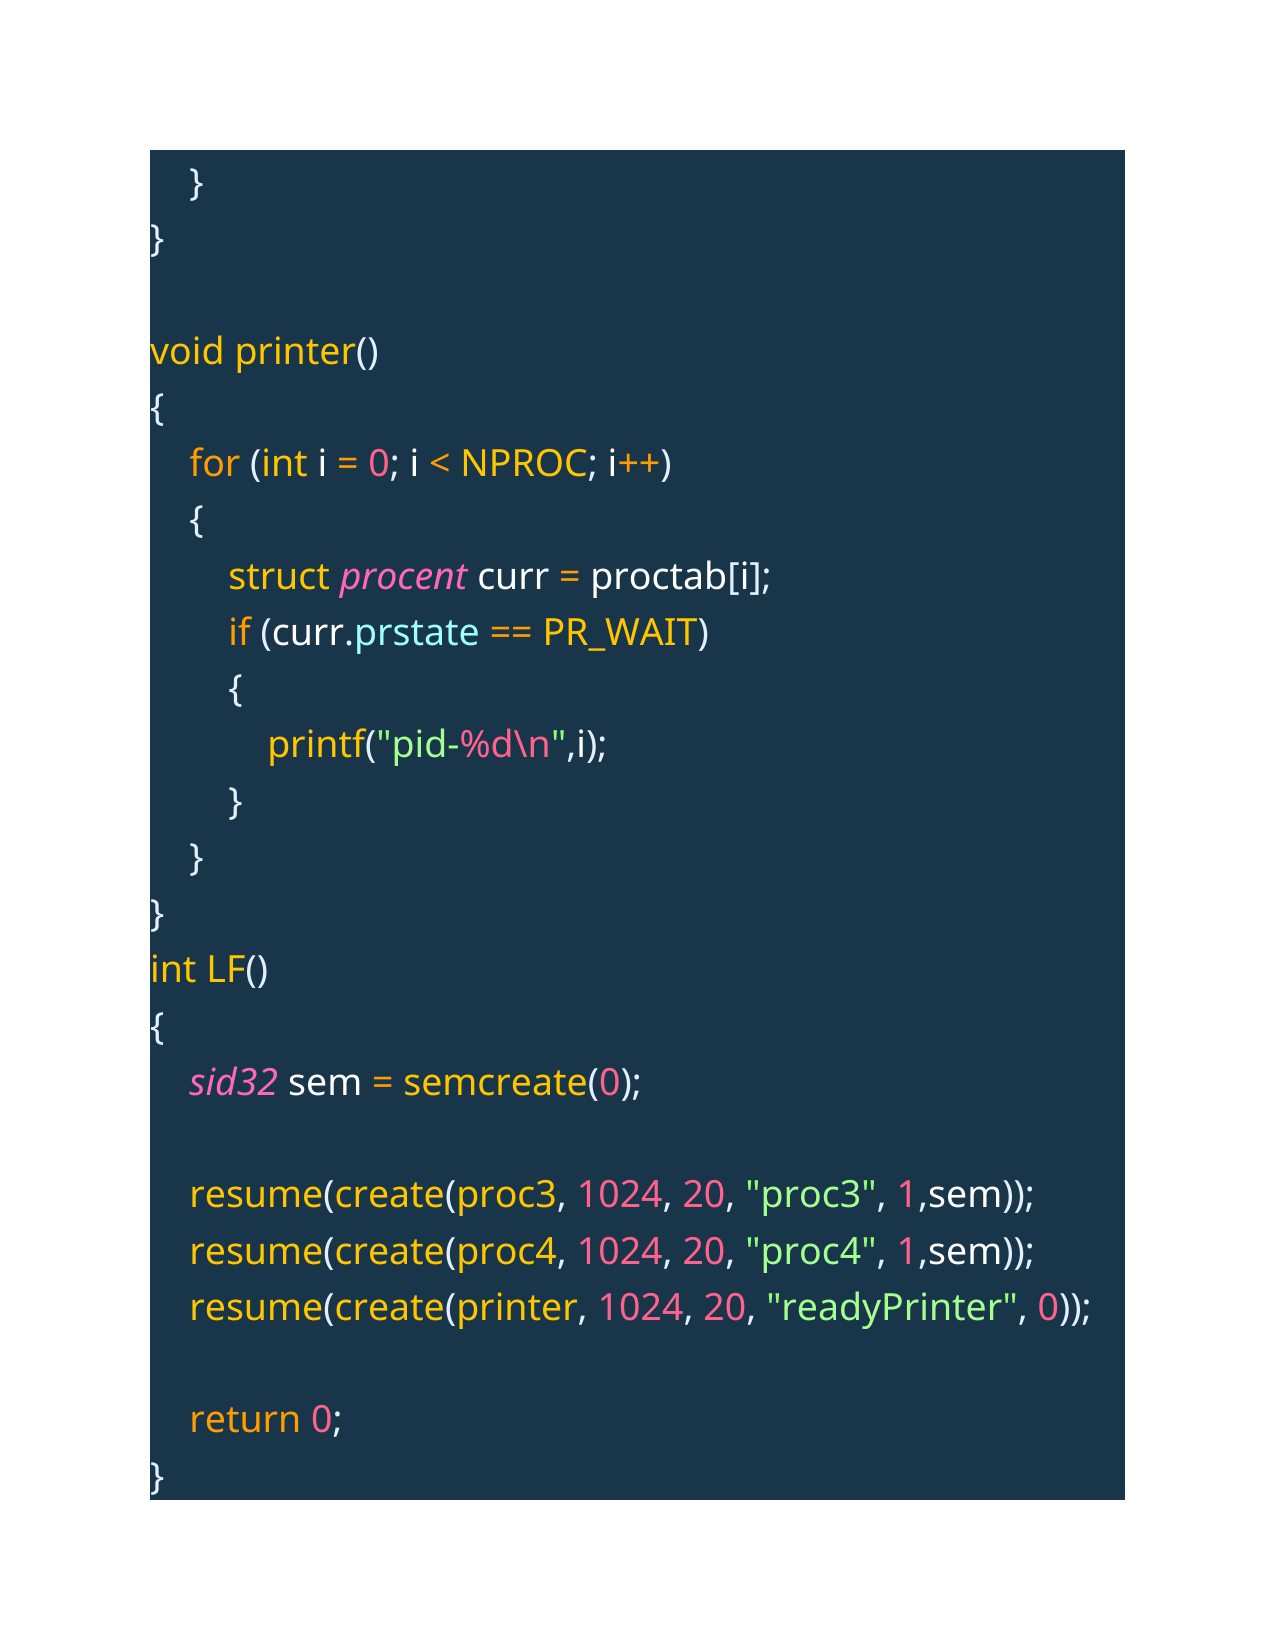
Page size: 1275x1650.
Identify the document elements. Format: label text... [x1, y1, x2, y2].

text { [150, 487, 1125, 544]
text } [150, 881, 1125, 937]
text sid32 sem = semcreate(0); [150, 1050, 1125, 1106]
text } [150, 769, 1125, 825]
text } [150, 150, 1125, 206]
text { [150, 375, 1125, 431]
text if (curr.prstate == PR_WAIT) [150, 600, 1125, 656]
text } [150, 1444, 1125, 1500]
text { [150, 656, 1125, 712]
text resume(create(proc3, 1024, 20, "proc3", 1,sem)); [150, 1162, 1125, 1219]
text } [150, 206, 1125, 262]
text return 0; [150, 1387, 1125, 1444]
text printf("pid-%d\n",i); [150, 712, 1125, 769]
text { [150, 994, 1125, 1050]
text void printer() [150, 319, 1125, 375]
text resume(create(proc4, 1024, 20, "proc4", 1,sem)); [150, 1219, 1125, 1275]
text resume(create(printer, 1024, 20, "readyPrinter", 0)); [150, 1275, 1125, 1331]
text for (int i = 0; i < NPROC; i++) [150, 431, 1125, 487]
text } [150, 825, 1125, 881]
text struct procent curr = proctab[i]; [150, 544, 1125, 600]
text int LF() [150, 937, 1125, 994]
